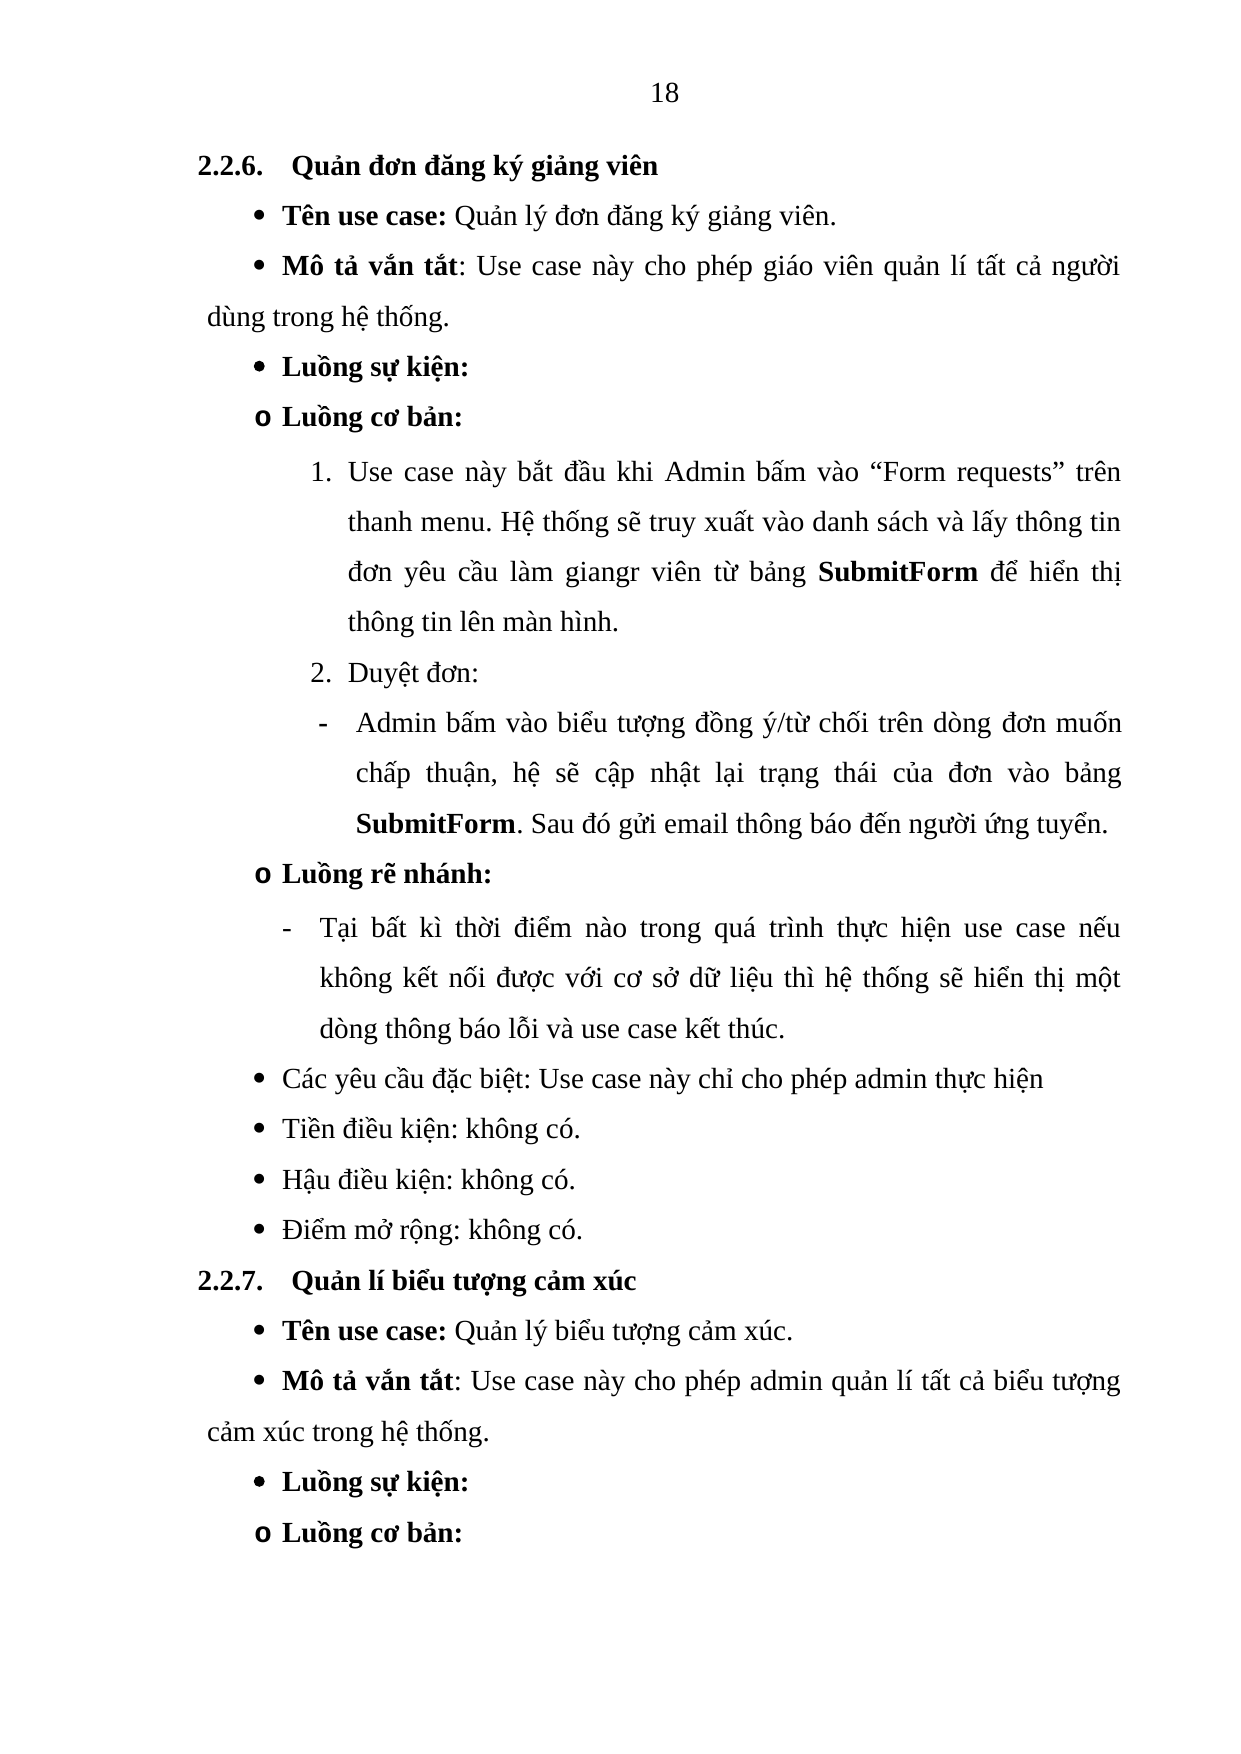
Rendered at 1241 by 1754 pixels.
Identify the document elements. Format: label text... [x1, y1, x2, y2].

list Luồng rẽ nhánh: [207, 856, 1122, 892]
list Luồng cơ bản: [207, 1515, 1122, 1551]
list Tên use case: Quản lý biểu tượng cảm xúc. [207, 1313, 1122, 1347]
subtitle 2.2.6. Quản đơn đăng ký giảng viên [197, 148, 1122, 181]
list Luồng cơ bản: [207, 399, 1122, 436]
list Mô tả vắn tắt: Use case này cho phép giáo viên quản lí tất cả người dùng trong hệ thống. [207, 248, 1122, 332]
list Điểm mở rộng: không có. [207, 1212, 1122, 1246]
list Duyệt đơn: [310, 655, 1122, 688]
subtitle 2.2.7. Quản lí biểu tượng cảm xúc [197, 1263, 1122, 1296]
list Hậu điều kiện: không có. [207, 1162, 1122, 1196]
list Luồng sự kiện: [207, 349, 1122, 383]
list Tên use case: Quản lý đơn đăng ký giảng viên. [207, 198, 1122, 232]
list Các yêu cầu đặc biệt: Use case này chỉ cho phép admin thực hiện [207, 1061, 1122, 1095]
list Tại bất kì thời điểm nào trong quá trình thực hiện use case nếu không kết nối được với cơ sở dữ liệu thì hệ thống sẽ hiển thị một dòng thông báo lỗi và use case kết thúc. [282, 910, 1122, 1044]
list Use case này bắt đầu khi Admin bấm vào “Form requests” trên thanh menu. Hệ thống sẽ truy xuất vào danh sách và lấy thông tin đơn yêu cầu làm giangr viên từ bảng SubmitForm để hiển thị thông tin lên màn hình. [310, 454, 1122, 638]
list Tiền điều kiện: không có. [207, 1112, 1122, 1145]
list Admin bấm vào biểu tượng đồng ý/từ chối trên dòng đơn muốn chấp thuận, hệ sẽ cập nhật lại trạng thái của đơn vào bảng SubmitForm. Sau đó gửi email thông báo đến người ứng tuyển. [318, 705, 1122, 839]
list Luồng sự kiện: [207, 1464, 1122, 1498]
list Mô tả vắn tắt: Use case này cho phép admin quản lí tất cả biểu tượng cảm xúc trong hệ thống. [207, 1363, 1122, 1447]
